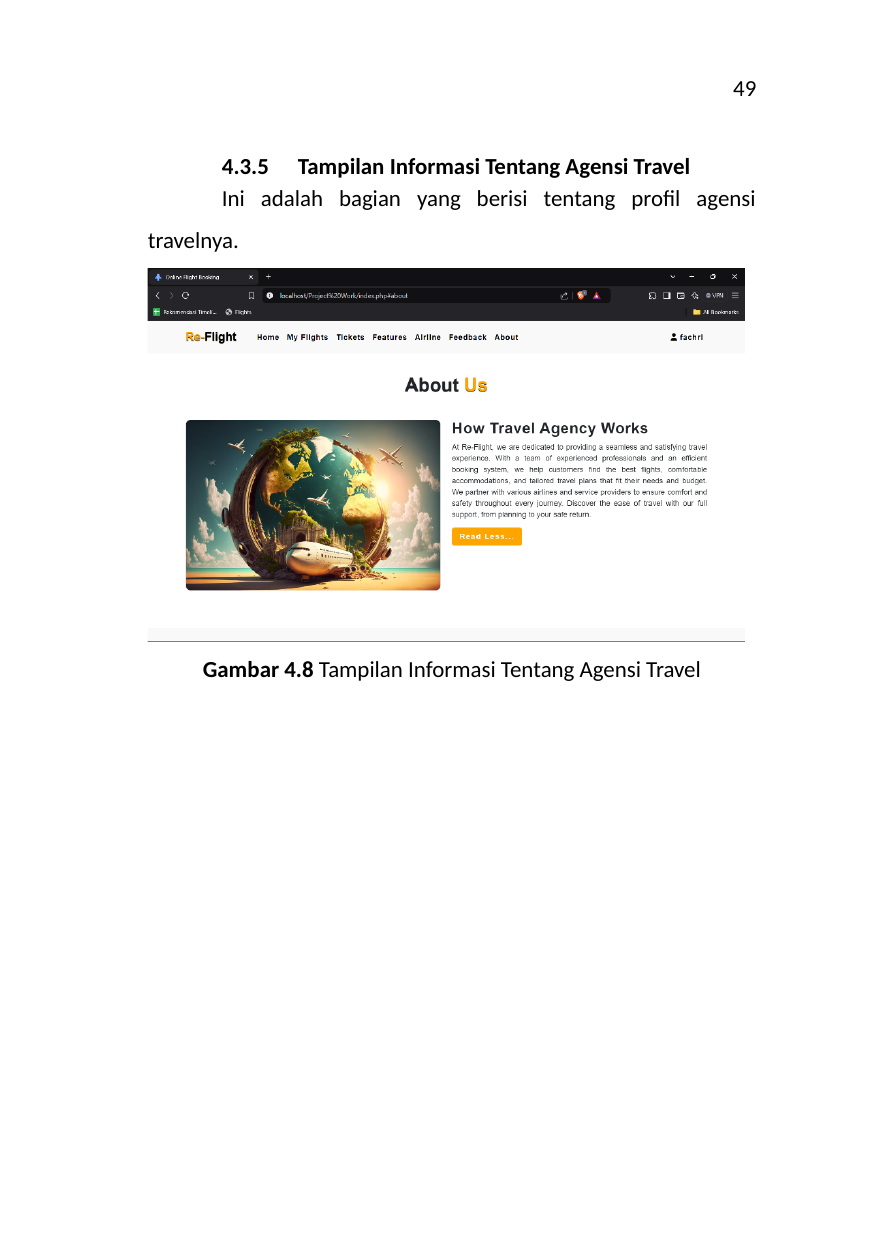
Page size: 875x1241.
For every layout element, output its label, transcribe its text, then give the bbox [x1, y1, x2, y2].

subtitle Tampilan Informasi Tentang Agensi Travel [222, 152, 753, 180]
text Gambar 4.8 Tampilan Informasi Tentang Agensi Travel [148, 655, 756, 683]
text Ini adalah bagian yang berisi tentang profil agensi travelnya. [148, 184, 756, 254]
picture [147, 268, 745, 642]
